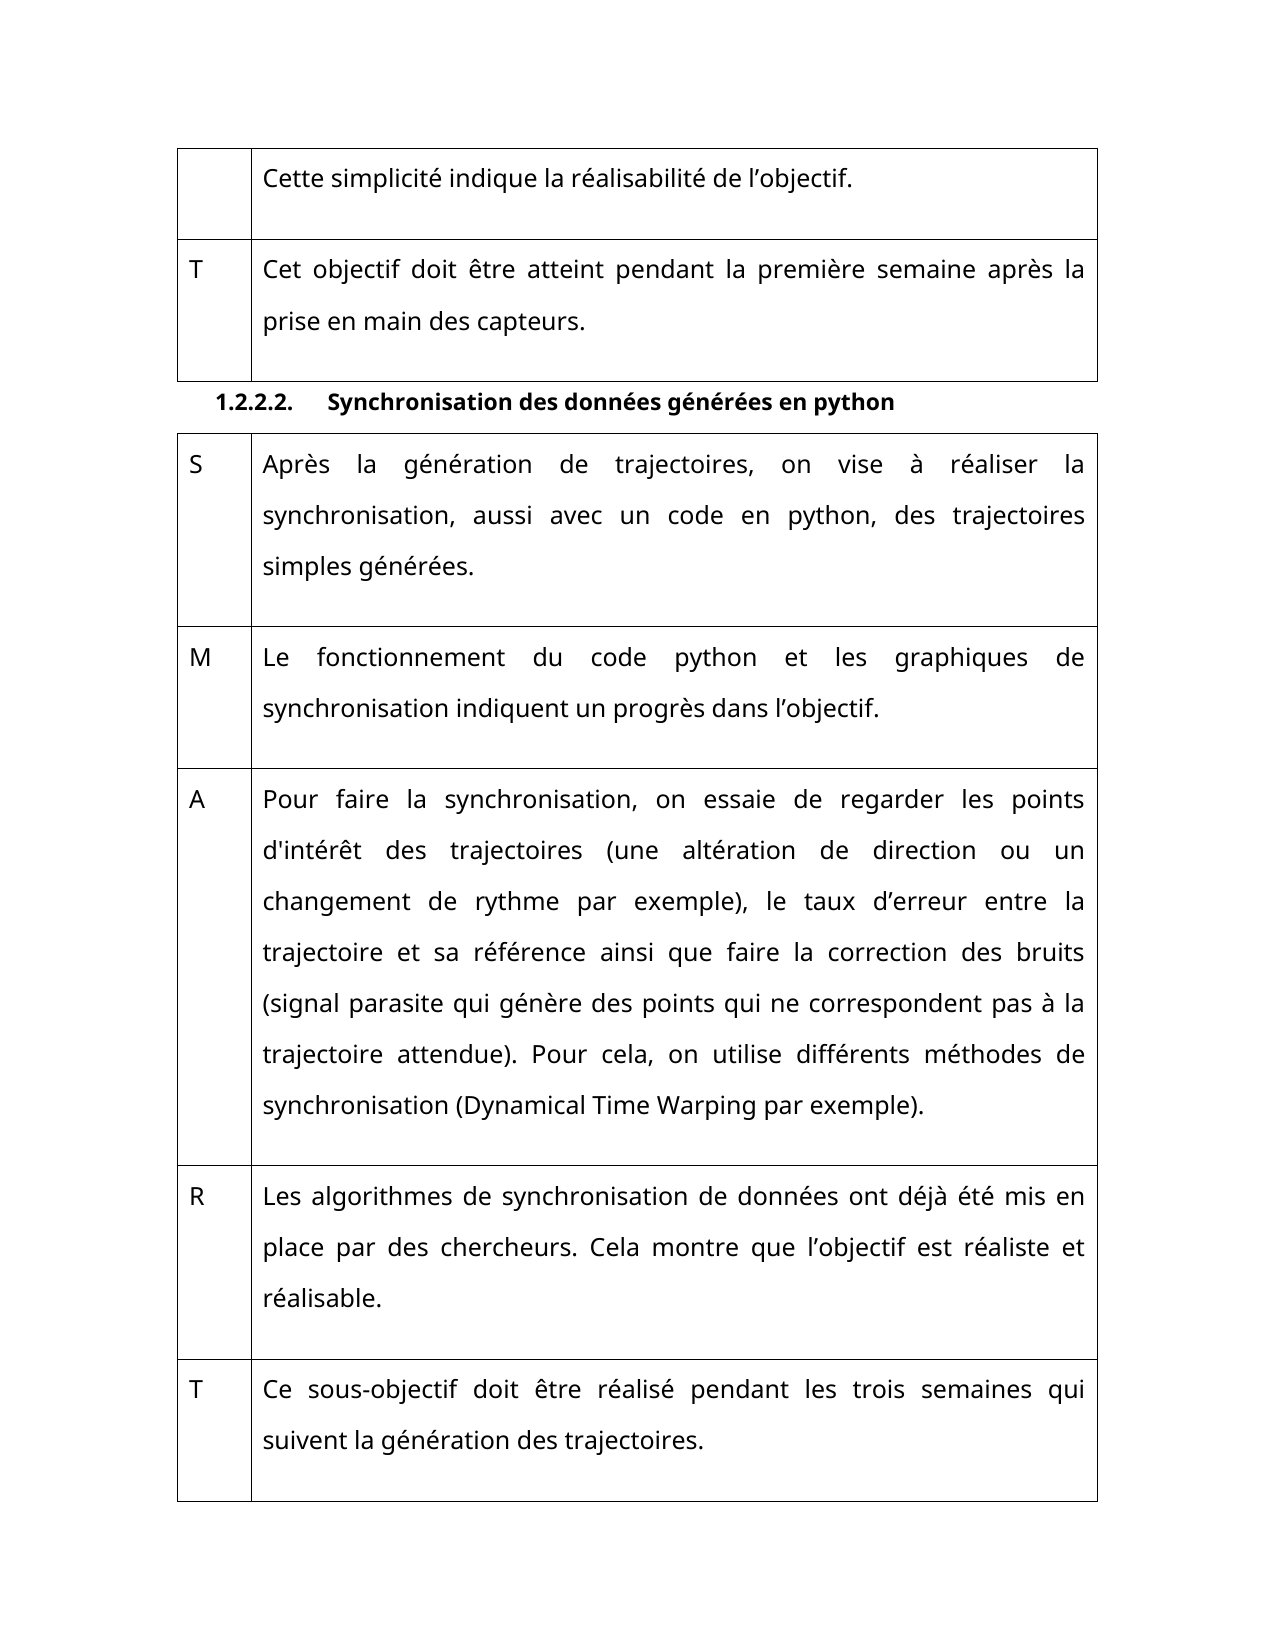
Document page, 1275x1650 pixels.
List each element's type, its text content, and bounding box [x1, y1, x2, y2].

table_header Après la génération de trajectoires, on vise à réaliser la synchronisation, aussi avec un code en python, des trajectoires simples générées. [252, 434, 1097, 626]
table_header S [178, 434, 251, 626]
table_cell M [178, 627, 251, 768]
table_cell Le fonctionnement du code python et les graphiques de synchronisation indiquent un progrès dans l’objectif. [252, 627, 1097, 768]
table_cell Les algorithmes de synchronisation de données ont déjà été mis en place par des chercheurs. Cela montre que l’objectif est réaliste et réalisable. [252, 1166, 1097, 1358]
table_cell R [178, 149, 251, 239]
table_cell R [178, 1166, 251, 1358]
table_cell Ce sous-objectif doit être réalisé pendant les trois semaines qui suivent la génération des trajectoires. [252, 1360, 1097, 1501]
table_cell A [178, 769, 251, 1165]
table_cell T [178, 240, 251, 381]
table_cell Pour faire la synchronisation, on essaie de regarder les points d'intérêt des trajectoires (une altération de direction ou un changement de rythme par exemple), le taux d’erreur entre la trajectoire et sa référence ainsi que faire la correction des bruits (signal parasite qui génère des points qui ne correspondent pas à la trajectoire attendue). Pour cela, on utilise différents méthodes de synchronisation (Dynamical Time Warping par exemple). [252, 769, 1097, 1165]
table_cell T [178, 1360, 251, 1501]
subtitle Synchronisation des données générées en python [215, 386, 1098, 417]
table_cell Cet objectif doit être atteint pendant la première semaine après la prise en main des capteurs. [252, 240, 1097, 381]
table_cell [252, 149, 1097, 239]
